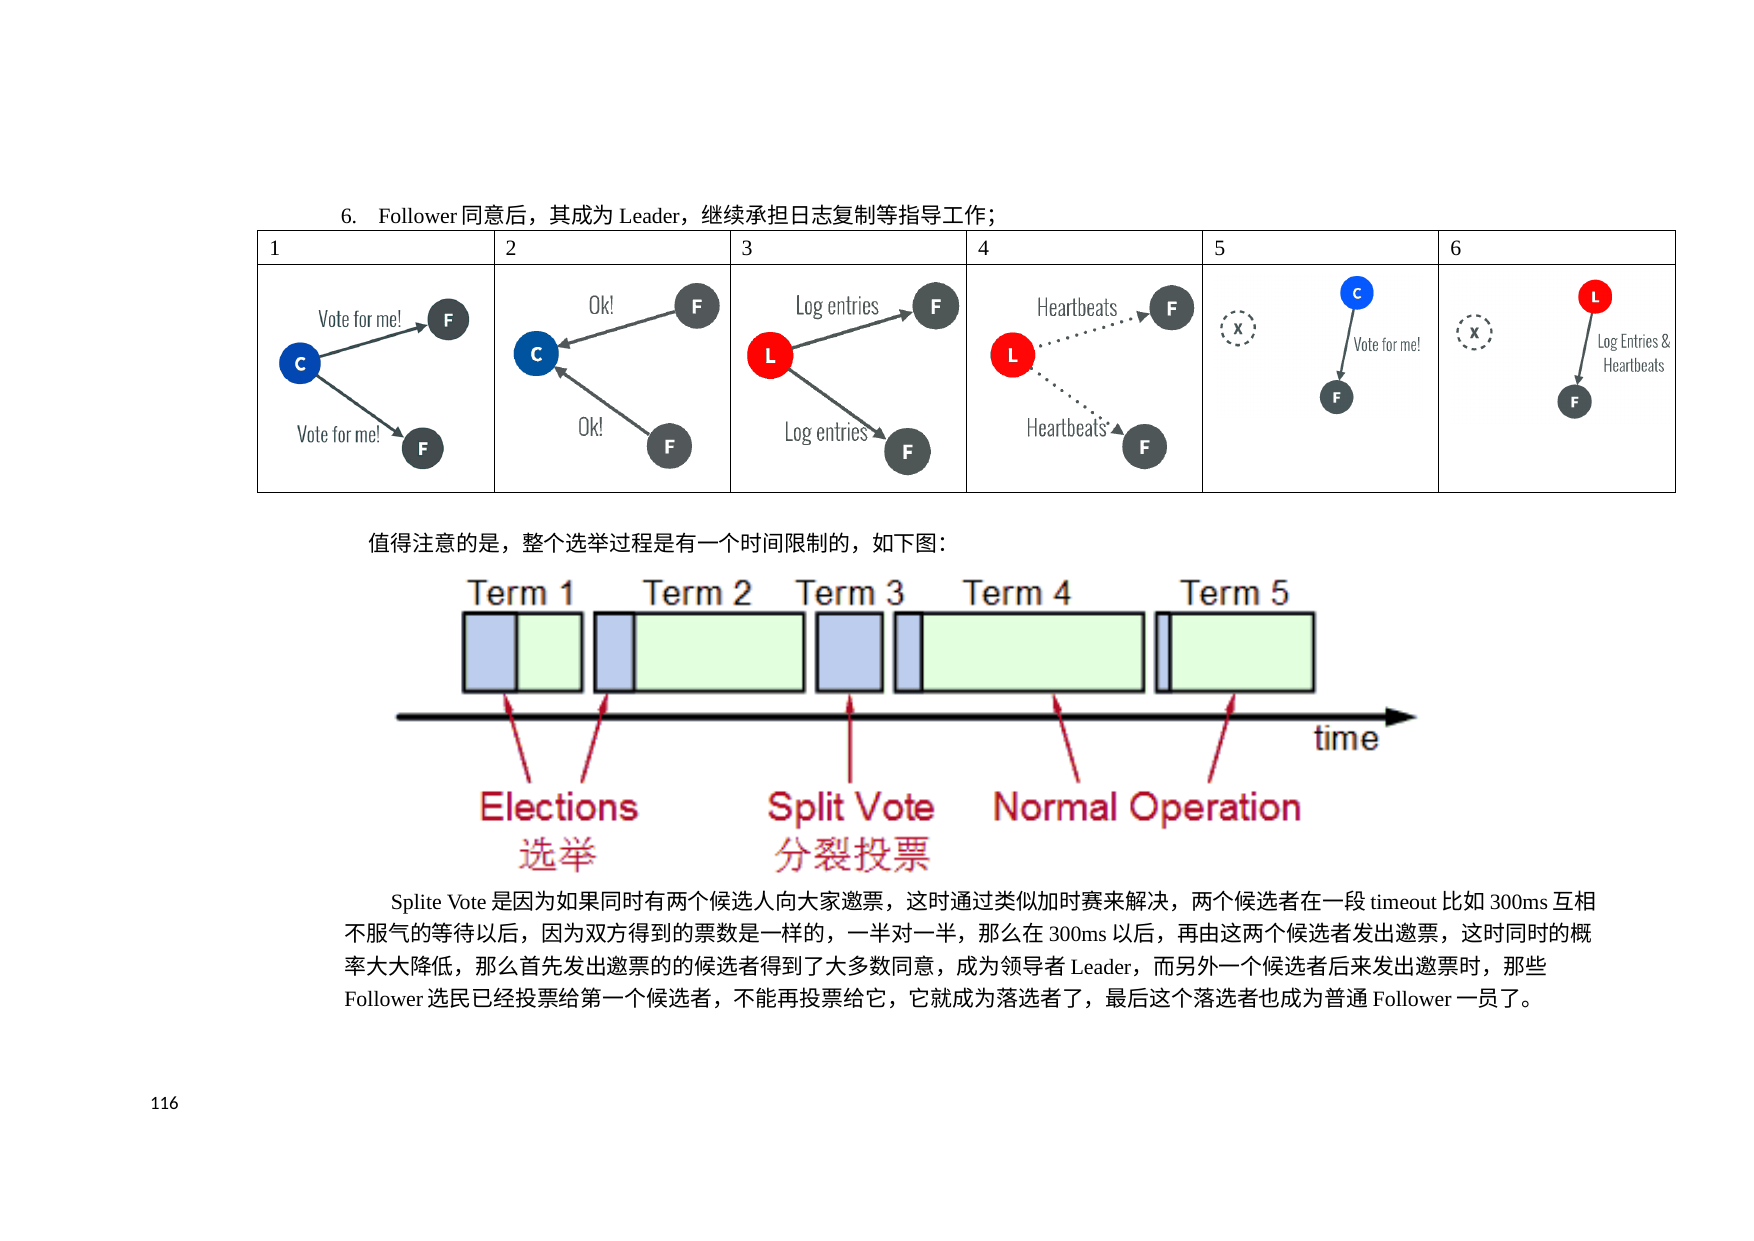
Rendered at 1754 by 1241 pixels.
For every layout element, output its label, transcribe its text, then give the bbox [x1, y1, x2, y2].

table_header 5 [1203, 231, 1438, 264]
picture [1450, 267, 1674, 424]
picture [741, 277, 963, 480]
table_header 1 [258, 231, 494, 264]
picture [505, 278, 725, 479]
table_cell [731, 265, 966, 492]
picture [1214, 274, 1423, 418]
table_cell [1203, 265, 1438, 492]
text Splite Vote是因为如果同时有两个候选人向大家邀票，这时通过类似加时赛来解决，两个候选者在一段timeout比如300ms互相不服气的等待以后，因为双方得到的票数是一样的，一半对一半，那么在300ms以后，再由这两个候选者发出邀票，这时同时的概率大大降低，那么首先发出邀票的的候选者得到了大多数同意，成为领导者Leader，而另外一个候选者后来发出邀票时，那些Follower选民已经投票给第一个候选者，不能再投票给它，它就成为落选者了，最后这个落选者也成为普通Follower一员了。 [344, 883, 1604, 1013]
table_header 6 [1439, 231, 1675, 264]
table_cell [967, 265, 1202, 492]
table_cell [495, 265, 730, 492]
table_cell [1439, 265, 1675, 492]
picture [368, 564, 1450, 877]
list Follower同意后，其成为Leader，继续承担日志复制等指导工作； [341, 198, 1604, 230]
table_header 4 [967, 231, 1202, 264]
picture [977, 279, 1199, 478]
text 值得注意的是，整个选举过程是有一个时间限制的，如下图： [344, 526, 1604, 558]
table_header 2 [495, 231, 730, 264]
table_header 3 [731, 231, 966, 264]
picture [269, 279, 473, 478]
table_cell [258, 265, 494, 492]
